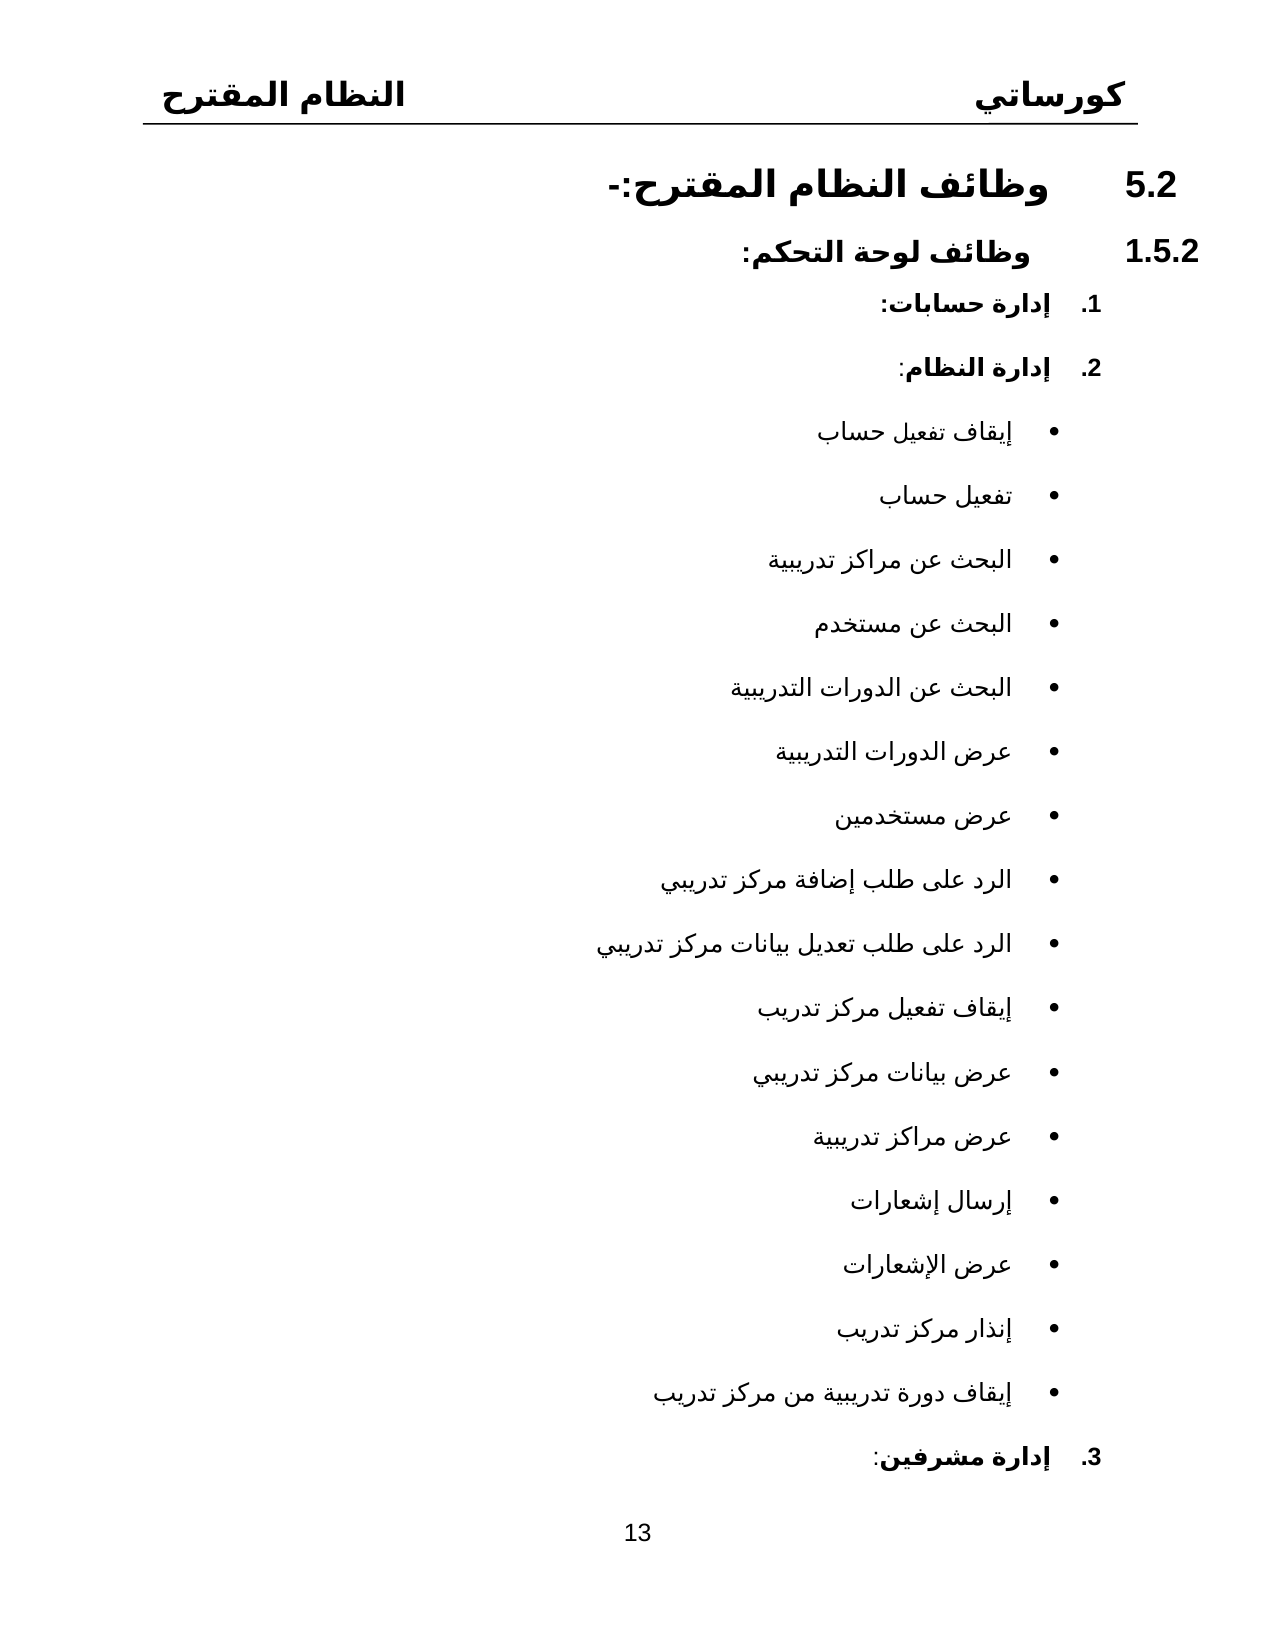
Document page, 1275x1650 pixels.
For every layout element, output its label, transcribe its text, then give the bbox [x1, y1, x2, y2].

list إدارة مشرفين: [150, 1442, 1081, 1471]
subtitle وظائف لوحة التحكم: [150, 231, 1125, 270]
list عرض بيانات مركز تدريبي [150, 1057, 1050, 1086]
list الرد على طلب إضافة مركز تدريبي [150, 865, 1050, 894]
list عرض مراكز تدريبية [150, 1122, 1050, 1150]
list عرض الدورات التدريبية [150, 737, 1050, 766]
list إيقاف تفعيل مركز تدريب [150, 993, 1050, 1022]
list عرض الإشعارات [150, 1250, 1050, 1278]
list إرسال إشعارات [150, 1186, 1050, 1214]
list البحث عن مستخدم [150, 609, 1050, 638]
list إدارة حسابات: [150, 289, 1081, 318]
list عرض مستخدمين [150, 801, 1050, 830]
list البحث عن مراكز تدريبية [150, 545, 1050, 574]
list إيقاف تفعيل حساب [150, 417, 1050, 446]
list الرد على طلب تعديل بيانات مركز تدريبي [150, 929, 1050, 958]
subtitle وظائف النظام المقترح:- [150, 162, 1125, 206]
list البحث عن الدورات التدريبية [150, 673, 1050, 702]
list إدارة النظام: [150, 353, 1081, 382]
list إنذار مركز تدريب [150, 1314, 1050, 1343]
list إيقاف دورة تدريبية من مركز تدريب [150, 1378, 1050, 1407]
list تفعيل حساب [150, 481, 1050, 510]
